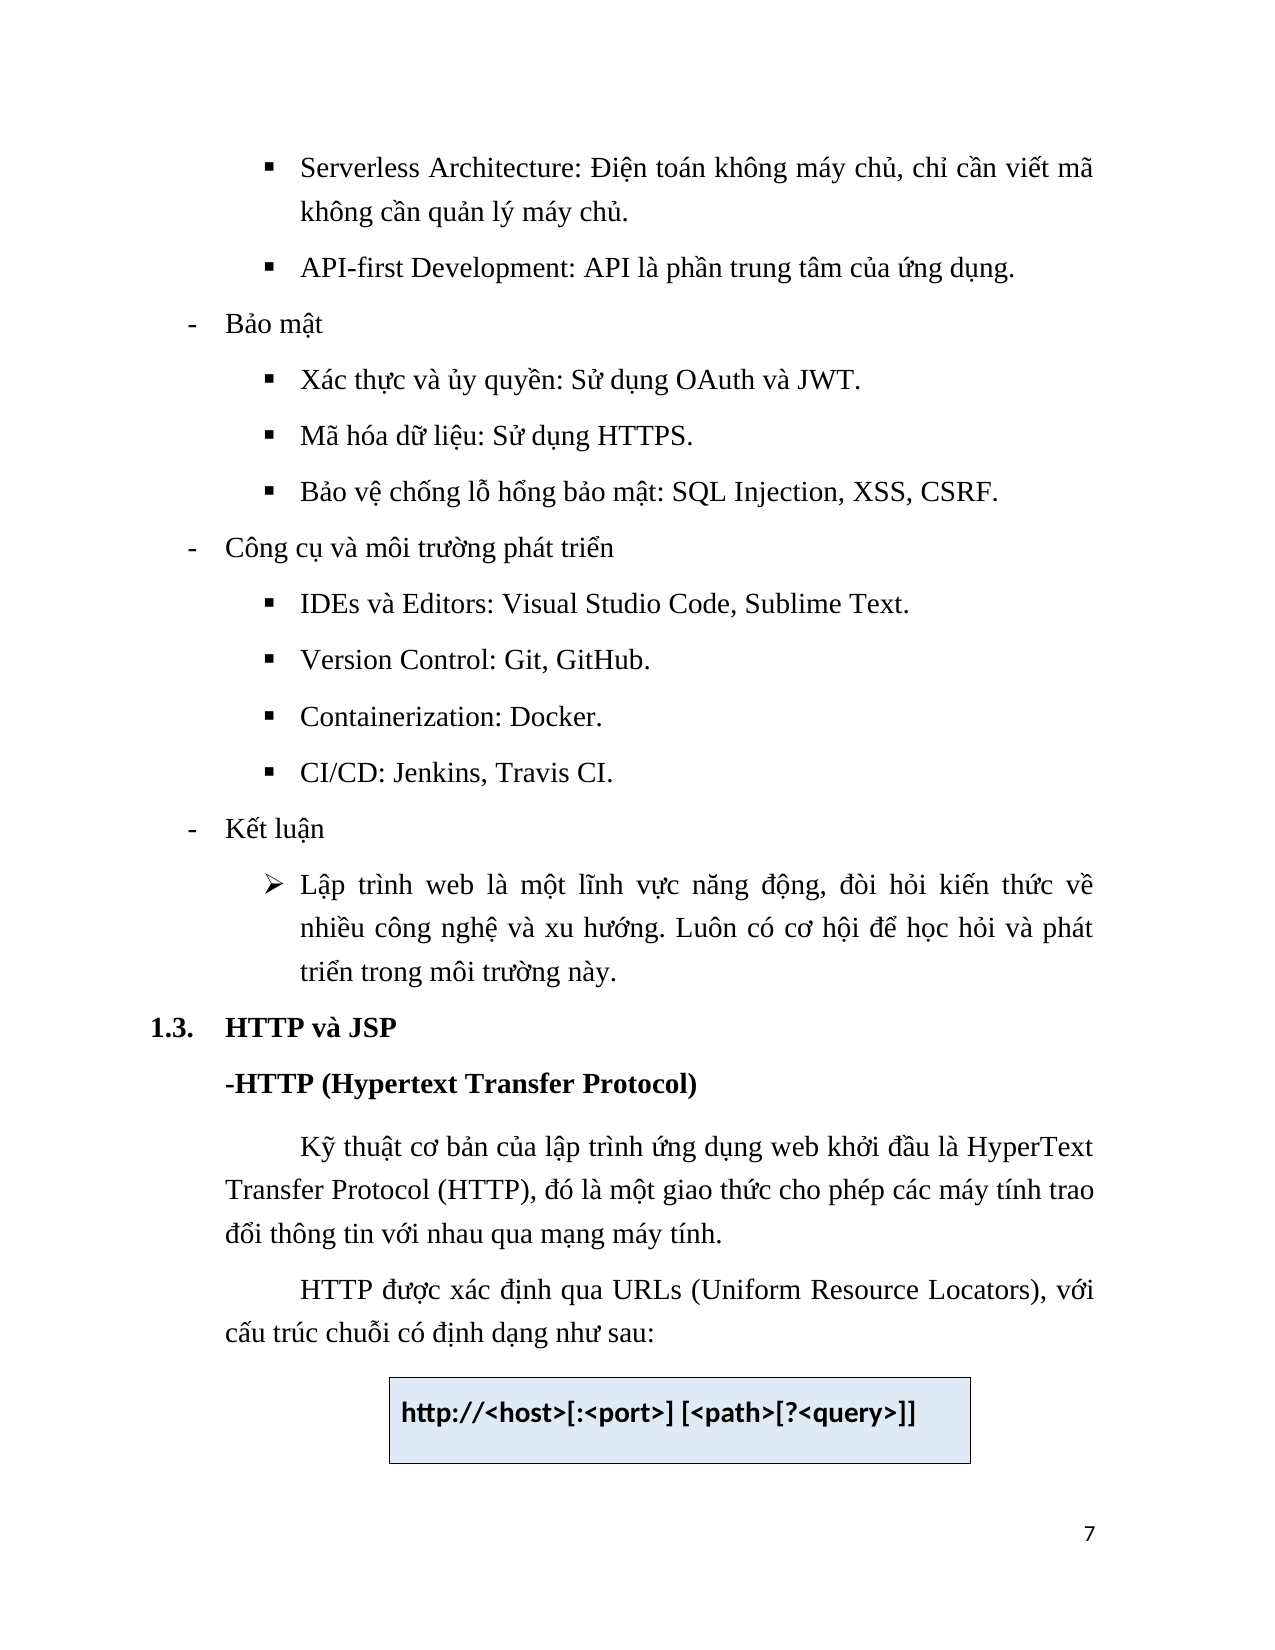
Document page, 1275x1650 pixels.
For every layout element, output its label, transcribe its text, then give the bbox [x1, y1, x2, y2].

list Xác thực và ủy quyền: Sử dụng OAuth và JWT. [262, 362, 1095, 396]
list HTTP và JSP [150, 1010, 1095, 1044]
list CI/CD: Jenkins, Travis CI. [262, 755, 1095, 788]
list Bảo mật [187, 306, 1095, 339]
list Kết luận [187, 811, 1095, 844]
list Containerization: Docker. [262, 699, 1095, 732]
list Lập trình web là một lĩnh vực năng động, đòi hỏi kiến thức về nhiều công nghệ và xu hướng. Luôn có cơ hội để học hỏi và phát triển trong môi trường này. [262, 867, 1095, 988]
text Kỹ thuật cơ bản của lập trình ứng dụng web khởi đầu là HyperText Transfer Protocol (HTTP), đó là một giao thức cho phép các máy tính trao đổi thông tin với nhau qua mạng máy tính. [225, 1129, 1095, 1249]
text HTTP được xác định qua URLs (Uniform Resource Locators), với cấu trúc chuỗi có định dạng như sau: [225, 1272, 1095, 1349]
list API-first Development: API là phần trung tâm của ứng dụng. [262, 250, 1095, 283]
list IDEs và Editors: Visual Studio Code, Sublime Text. [262, 586, 1095, 620]
text -HTTP (Hypertext Transfer Protocol) [225, 1066, 1095, 1100]
list Version Control: Git, GitHub. [262, 642, 1095, 676]
list Mã hóa dữ liệu: Sử dụng HTTPS. [262, 418, 1095, 452]
list Bảo vệ chống lỗ hổng bảo mật: SQL Injection, XSS, CSRF. [262, 474, 1095, 508]
list Serverless Architecture: Điện toán không máy chủ, chỉ cần viết mã không cần quản lý máy chủ. [262, 150, 1095, 227]
list Công cụ và môi trường phát triển [187, 530, 1095, 564]
